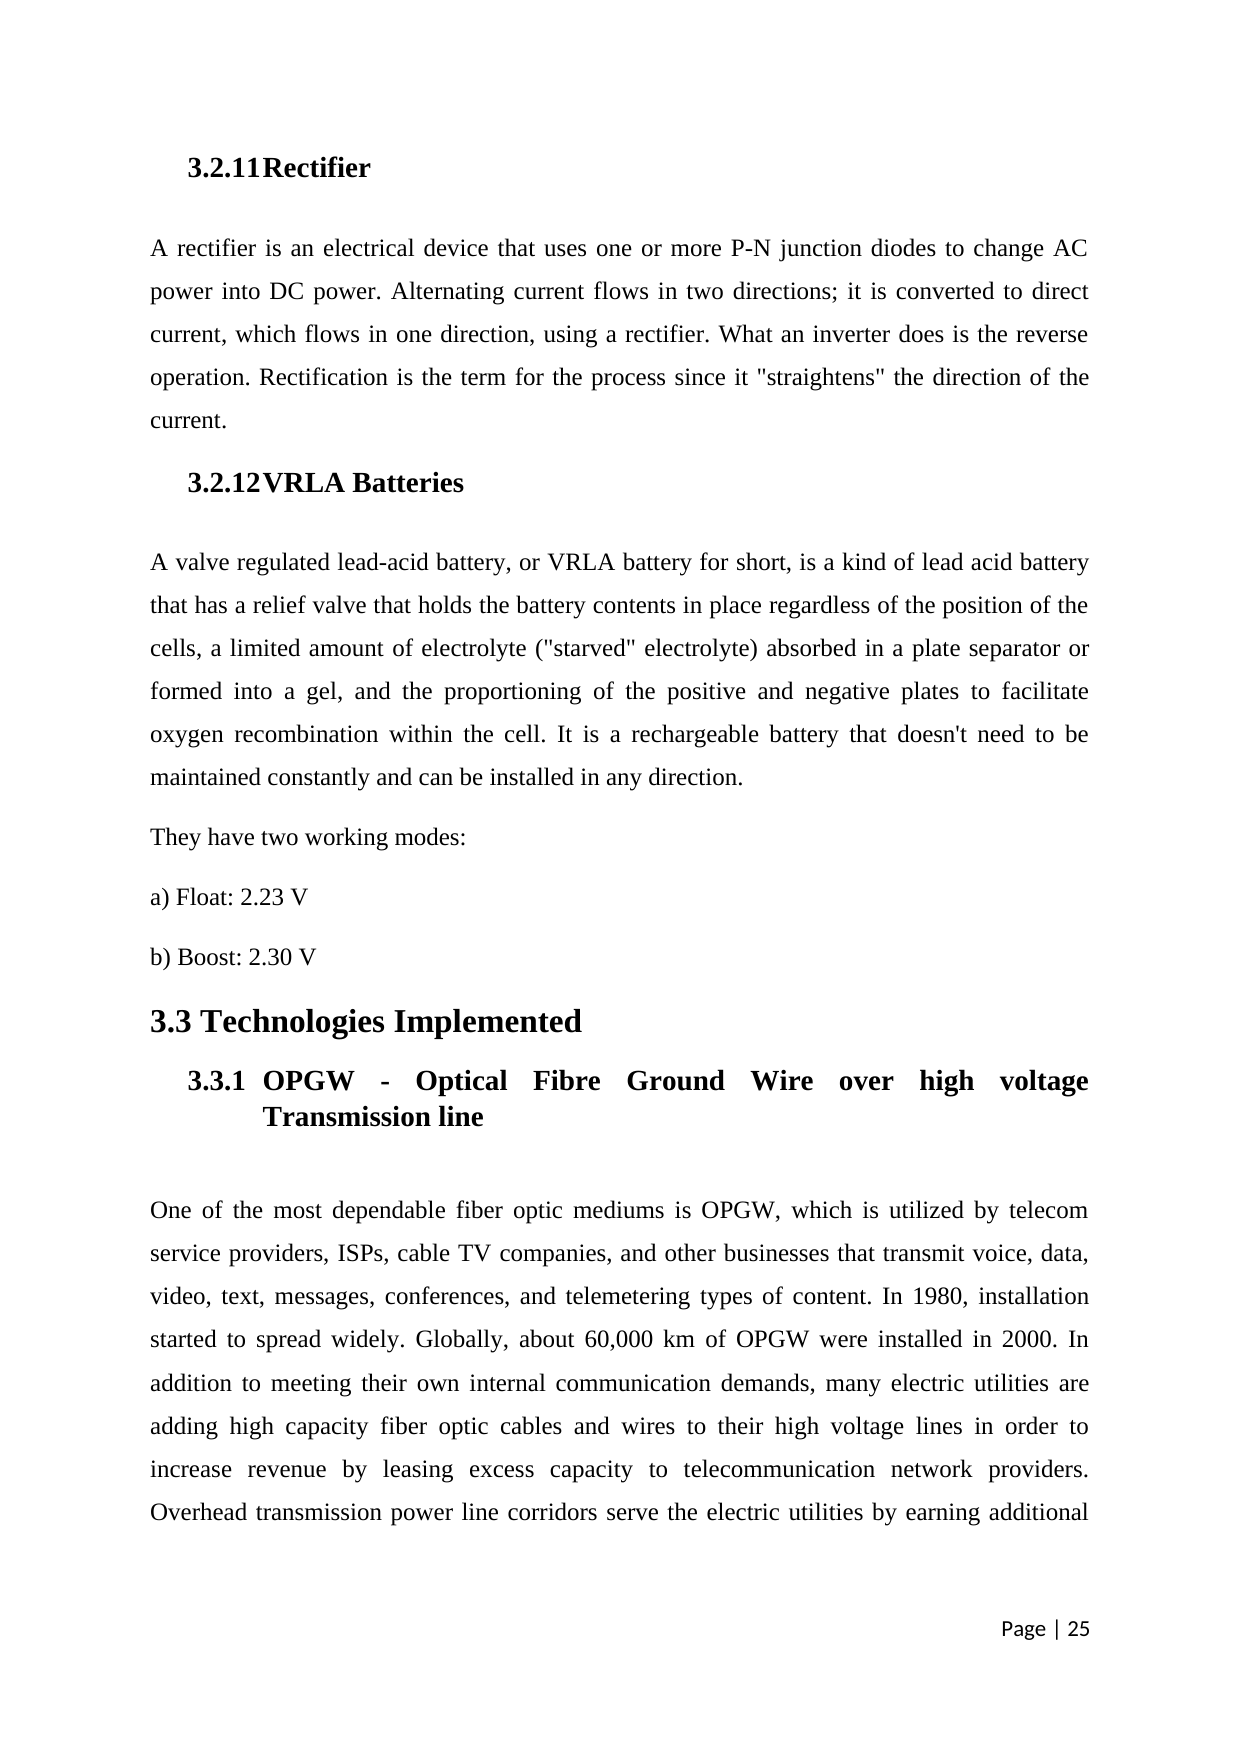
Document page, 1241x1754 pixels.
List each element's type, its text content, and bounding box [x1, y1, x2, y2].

subtitle OPGW - Optical Fibre Ground Wire over high voltage Transmission line [187, 1063, 1090, 1133]
text They have two working modes: [150, 822, 1090, 851]
subtitle Rectifier [187, 150, 1090, 183]
text A rectifier is an electrical device that uses one or more P-N junction diodes to change AC power into DC power. Alternating current flows in two directions; it is converted to direct current, which flows in one direction, using a rectifier. What an inverter does is the reverse operation. Rectification is the term for the process since it "straightens" the direction of the current. [150, 233, 1090, 434]
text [150, 1195, 1090, 1526]
text A valve regulated lead-acid battery, or VRLA battery for short, is a kind of lead acid battery that has a relief valve that holds the battery contents in place regardless of the position of the cells, a limited amount of electrolyte ("starved" electrolyte) absorbed in a plate separator or formed into a gel, and the proportioning of the positive and negative plates to facilitate oxygen recombination within the cell. It is a rechargeable battery that doesn't need to be maintained constantly and can be installed in any direction. [150, 547, 1090, 791]
text a) Float: 2.23 V [150, 882, 1090, 911]
text b) Boost: 2.30 V [150, 942, 1090, 970]
subtitle VRLA Batteries [187, 465, 1090, 499]
subtitle Technologies Implemented [150, 1001, 1090, 1040]
